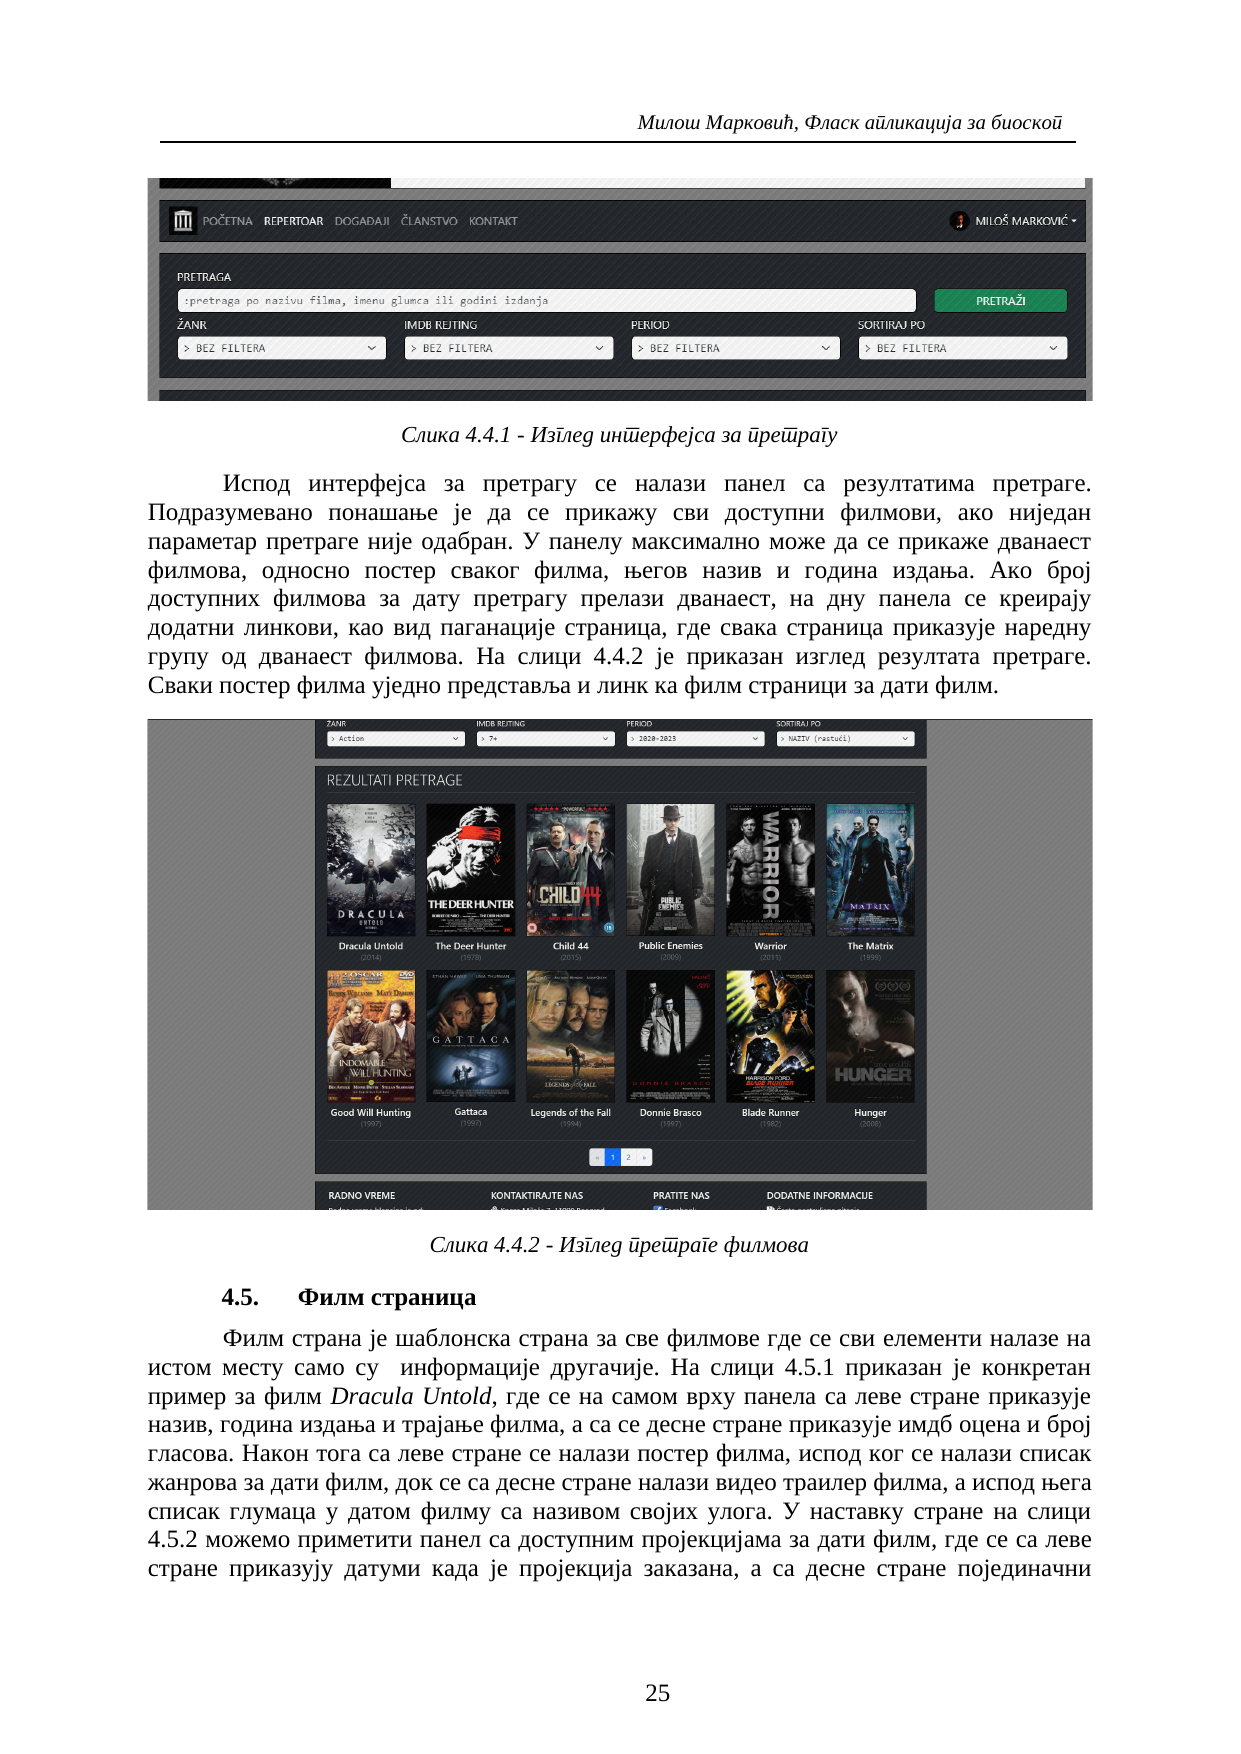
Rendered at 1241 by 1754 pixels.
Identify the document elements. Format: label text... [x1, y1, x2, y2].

picture [147, 178, 1093, 401]
subtitle Филм страница [221, 1282, 1093, 1311]
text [148, 1323, 1093, 1582]
text Слика 4.4.2 - Изглед претраге филмова [148, 1231, 1093, 1257]
text Слика 4.4.1 - Изглед интерфејса за претрагу [148, 421, 1093, 448]
text Испод интерфејса за претрагу се налази панел са резултатима претраге. Подразумевано понашање је да се прикажу сви доступни филмови, ако ниједан параметар претраге није одабран. У панелу максимално може да се прикаже дванаест филмова, односно постер сваког филма, његов назив и година издања. Ако број доступних филмова за дату претрагу прелази дванаест, на дну панела се креирају додатни линкови, као вид паганације страница, где свака страница приказује наредну групу од дванаест филмова. На слици 4.4.2 је приказан изглед резултата претраге. Сваки постер филма уједно представља и линк ка филм страници за дати филм. [148, 468, 1093, 698]
picture [147, 719, 1093, 1210]
